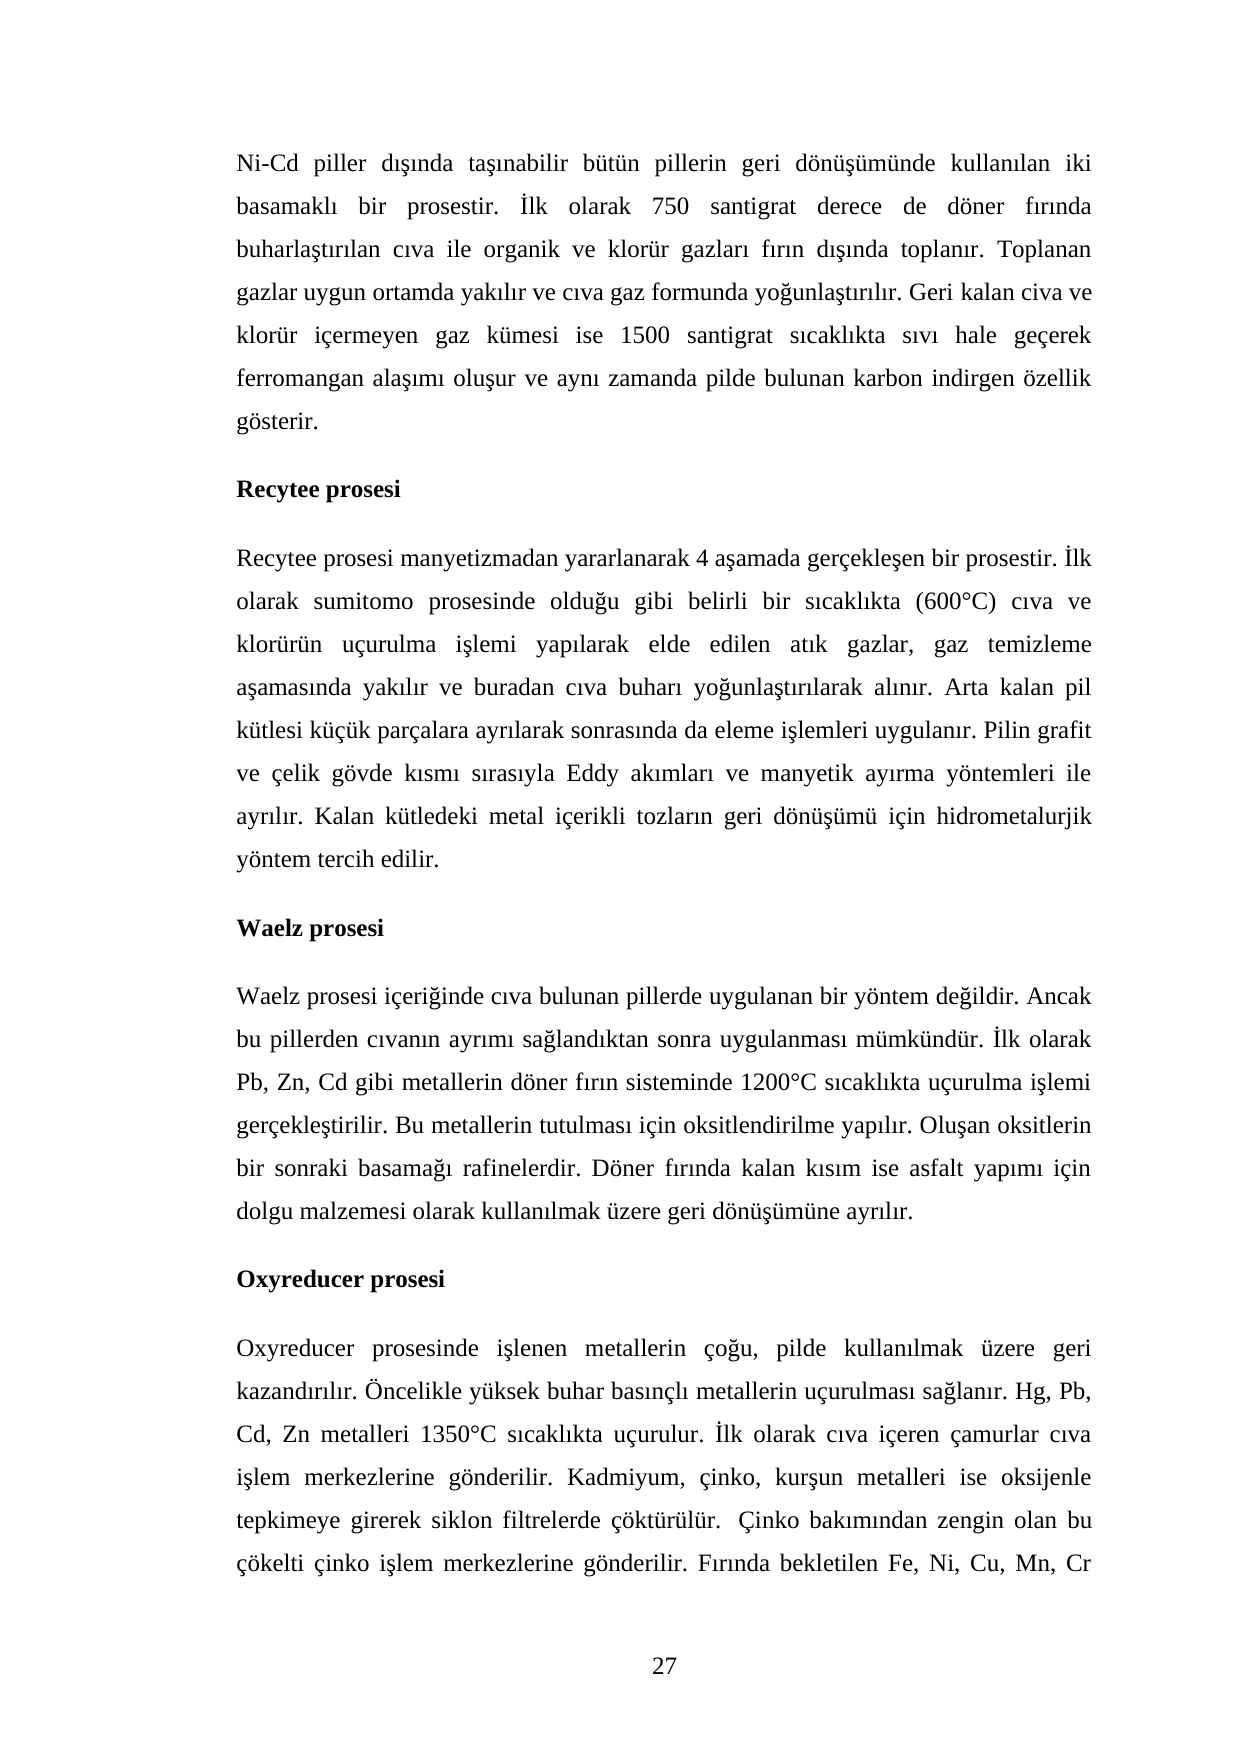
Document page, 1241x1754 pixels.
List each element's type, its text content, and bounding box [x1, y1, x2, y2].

text Ni-Cd piller dışında taşınabilir bütün pillerin geri dönüşümünde kullanılan iki basamaklı bir prosestir. İlk olarak 750 santigrat derece de döner fırında buharlaştırılan cıva ile organik ve klorür gazları fırın dışında toplanır. Toplanan gazlar uygun ortamda yakılır ve cıva gaz formunda yoğunlaştırılır. Geri kalan civa ve klorür içermeyen gaz kümesi ise 1500 santigrat sıcaklıkta sıvı hale geçerek ferromangan alaşımı oluşur ve aynı zamanda pilde bulunan karbon indirgen özellik gösterir. [236, 148, 1092, 435]
subtitle Waelz prosesi [236, 913, 1092, 941]
subtitle Recytee prosesi [236, 474, 1092, 503]
text Waelz prosesi içeriğinde cıva bulunan pillerde uygulanan bir yöntem değildir. Ancak bu pillerden cıvanın ayrımı sağlandıktan sonra uygulanması mümkündür. İlk olarak Pb, Zn, Cd gibi metallerin döner fırın sisteminde 1200°C sıcaklıkta uçurulma işlemi gerçekleştirilir. Bu metallerin tutulması için oksitlendirilme yapılır. Oluşan oksitlerin bir sonraki basamağı rafinelerdir. Döner fırında kalan kısım ise asfalt yapımı için dolgu malzemesi olarak kullanılmak üzere geri dönüşümüne ayrılır. [236, 981, 1092, 1225]
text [236, 1333, 1092, 1577]
subtitle Oxyreducer prosesi [236, 1264, 1092, 1293]
text Recytee prosesi manyetizmadan yararlanarak 4 aşamada gerçekleşen bir prosestir. İlk olarak sumitomo prosesinde olduğu gibi belirli bir sıcaklıkta (600°C) cıva ve klorürün uçurulma işlemi yapılarak elde edilen atık gazlar, gaz temizleme aşamasında yakılır ve buradan cıva buharı yoğunlaştırılarak alınır. Arta kalan pil kütlesi küçük parçalara ayrılarak sonrasında da eleme işlemleri uygulanır. Pilin grafit ve çelik gövde kısmı sırasıyla Eddy akımları ve manyetik ayırma yöntemleri ile ayrılır. Kalan kütledeki metal içerikli tozların geri dönüşümü için hidrometalurjik yöntem tercih edilir. [236, 543, 1092, 873]
